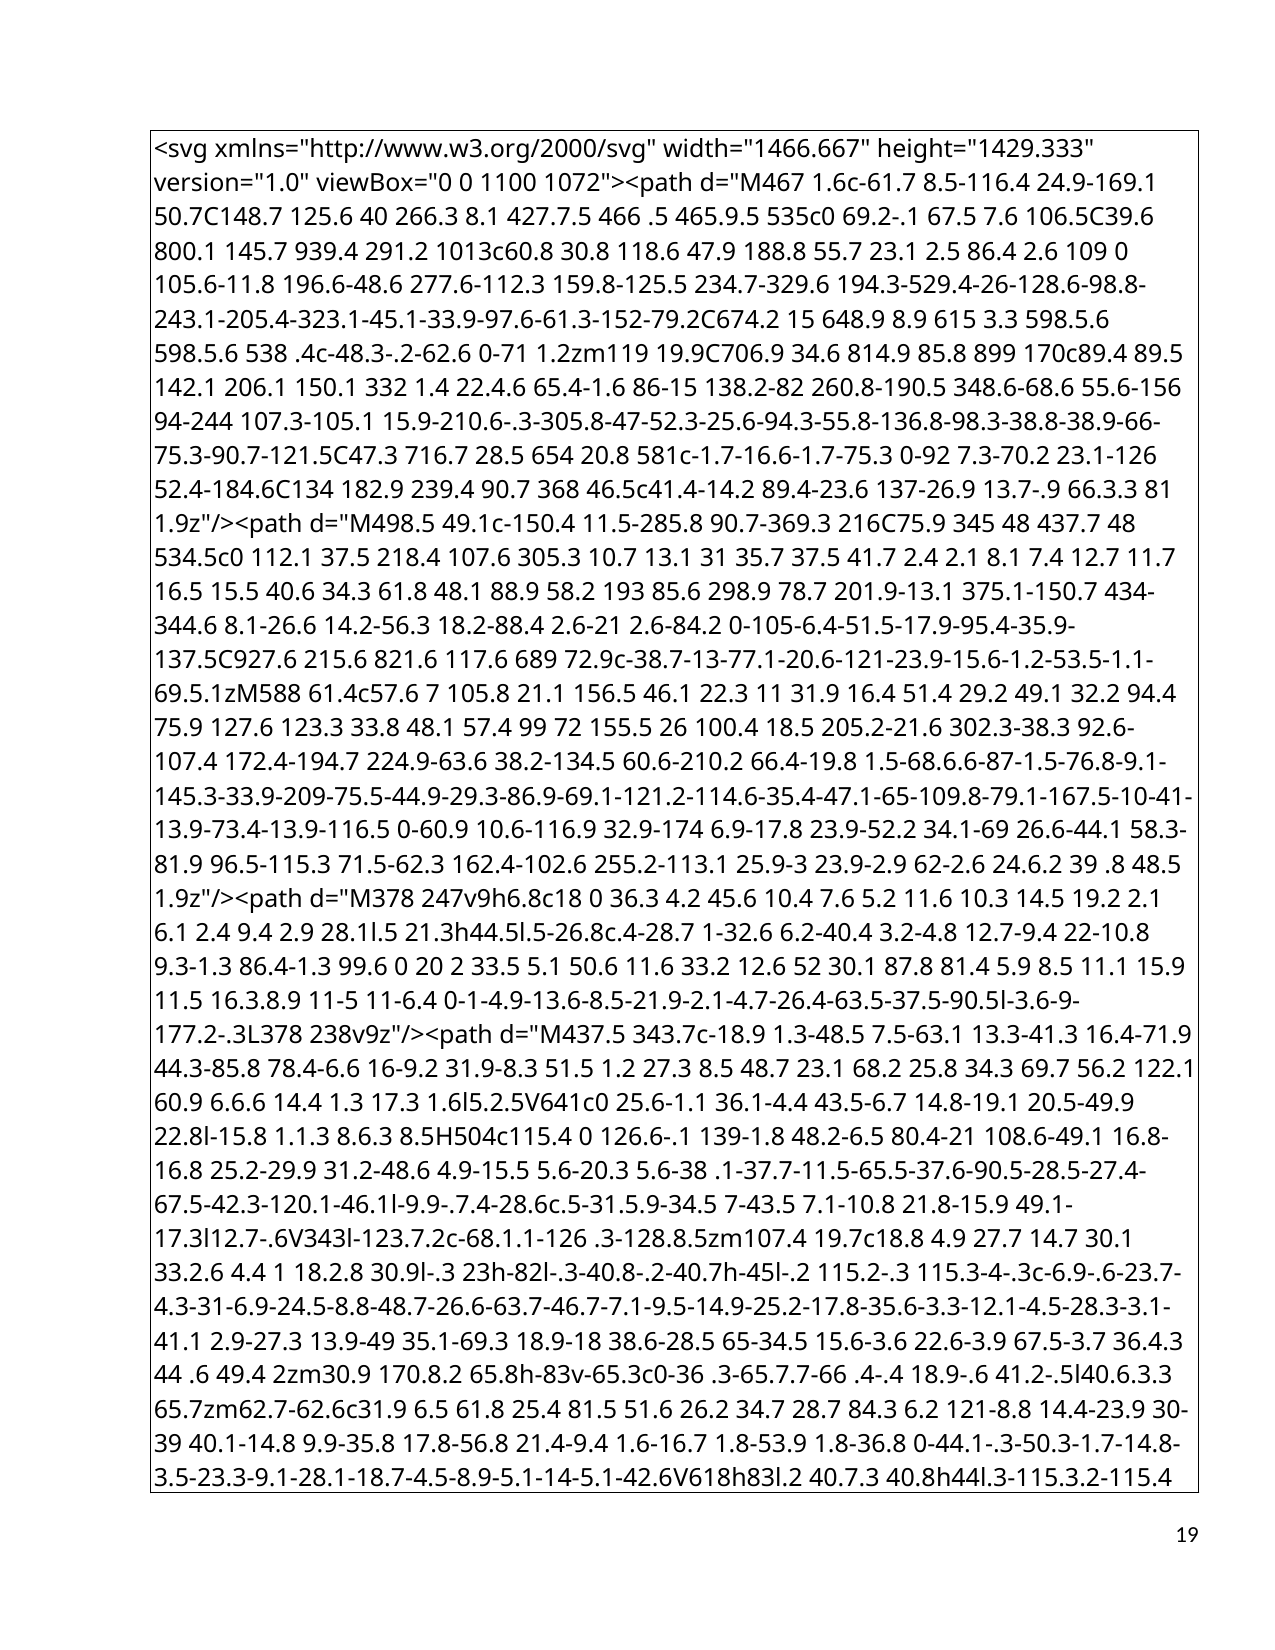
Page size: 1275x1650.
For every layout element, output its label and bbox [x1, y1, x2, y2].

text [151, 131, 1198, 1492]
